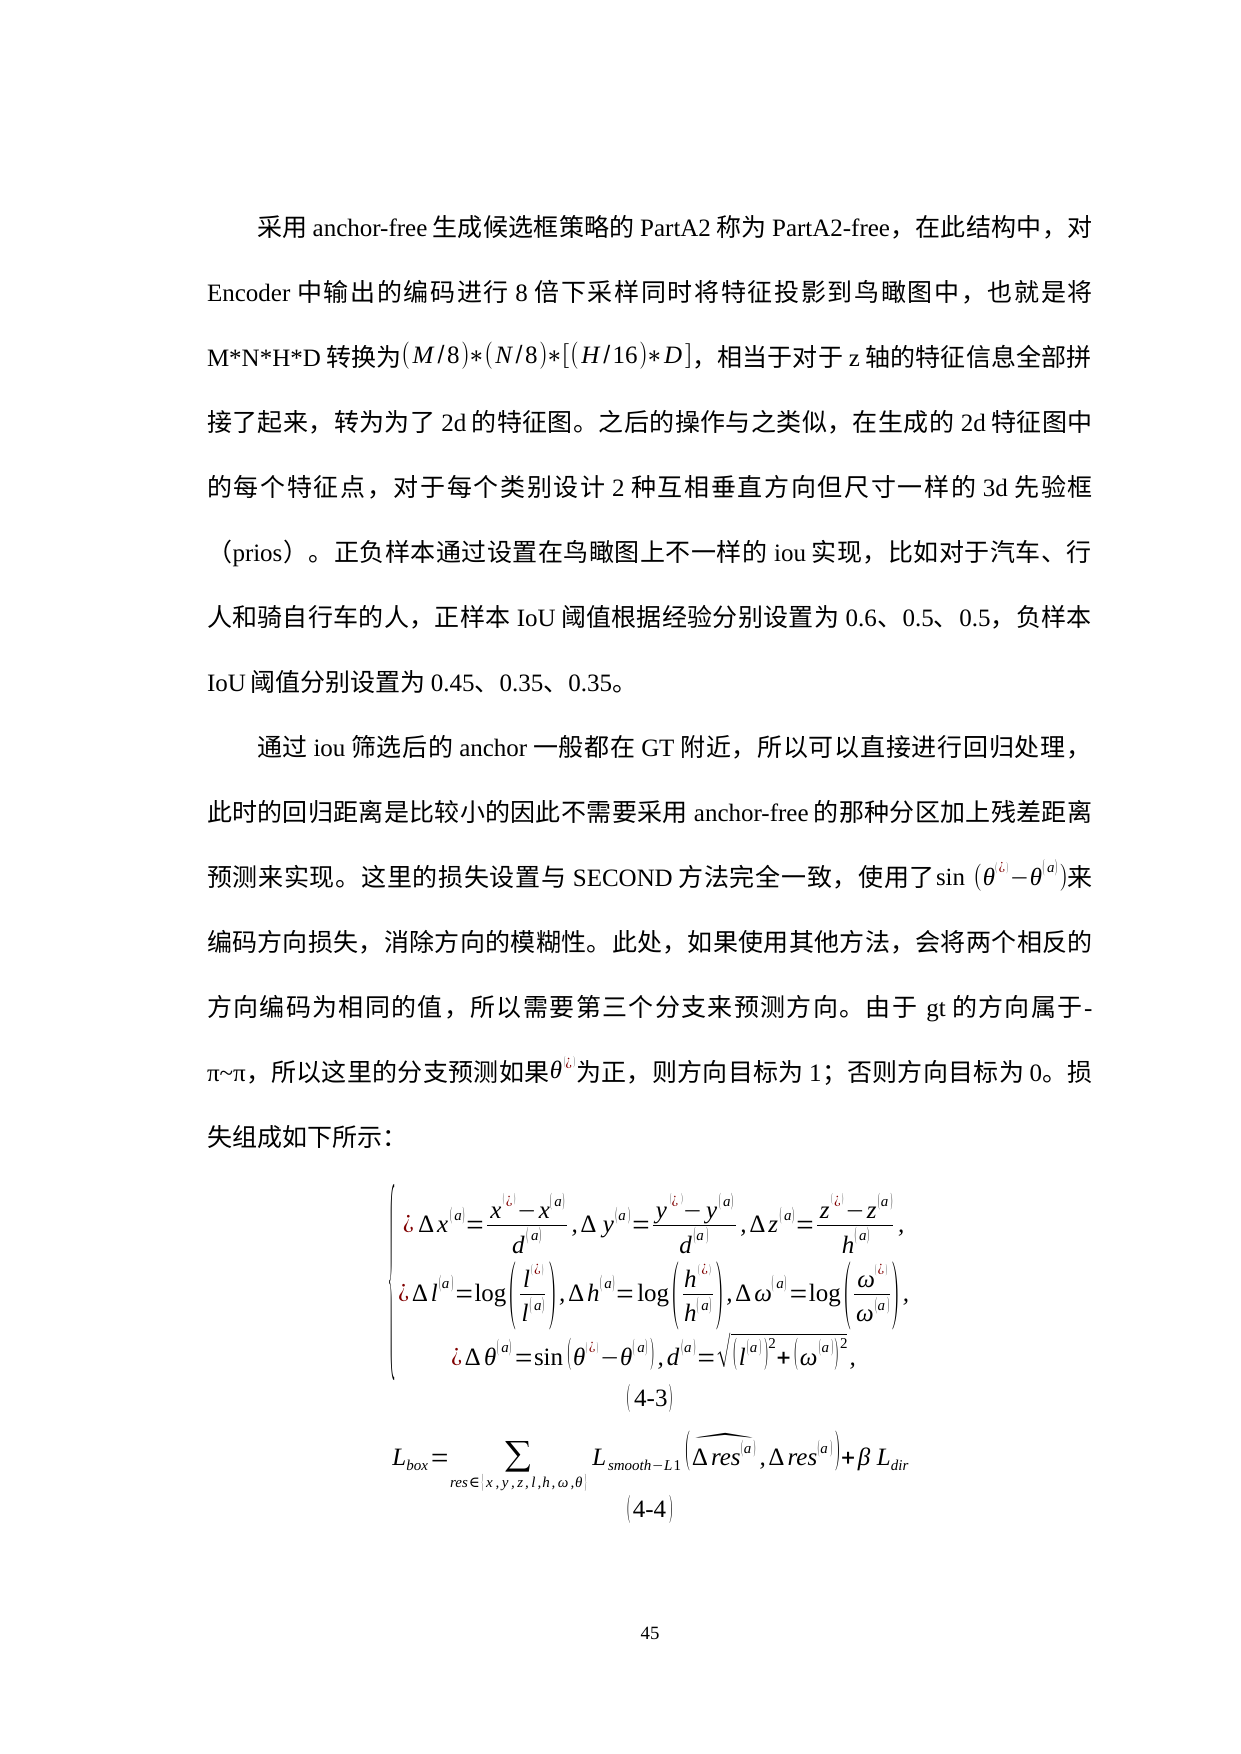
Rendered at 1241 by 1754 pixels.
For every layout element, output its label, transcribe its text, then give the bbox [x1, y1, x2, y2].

text 通过iou筛选后的anchor一般都在GT附近，所以可以直接进行回归处理，此时的回归距离是比较小的因此不需要采用anchor-free的那种分区加上残差距离预测来实现。这里的损失设置与SECOND方法完全一致，使用了来编码方向损失，消除方向的模糊性。此处，如果使用其他方法，会将两个相反的方向编码为相同的值，所以需要第三个分支来预测方向。由于gt的方向属于-π~π，所以这里的分支预测如果为正，则方向目标为1；否则方向目标为0。损失组成如下所示： [207, 713, 1092, 1168]
text 采用anchor-free生成候选框策略的PartA2称为PartA2-free，在此结构中，对Encoder中输出的编码进行8倍下采样同时将特征投影到鸟瞰图中，也就是将M*N*H*D转换为，相当于对于z轴的特征信息全部拼接了起来，转为为了2d的特征图。之后的操作与之类似，在生成的2d特征图中的每个特征点，对于每个类别设计2种互相垂直方向但尺寸一样的3d先验框（prios）。正负样本通过设置在鸟瞰图上不一样的iou实现，比如对于汽车、行人和骑自行车的人，正样本IoU阈值根据经验分别设置为0.6、0.5、0.5，负样本IoU阈值分别设置为0.45、0.35、0.35。 [207, 193, 1092, 713]
